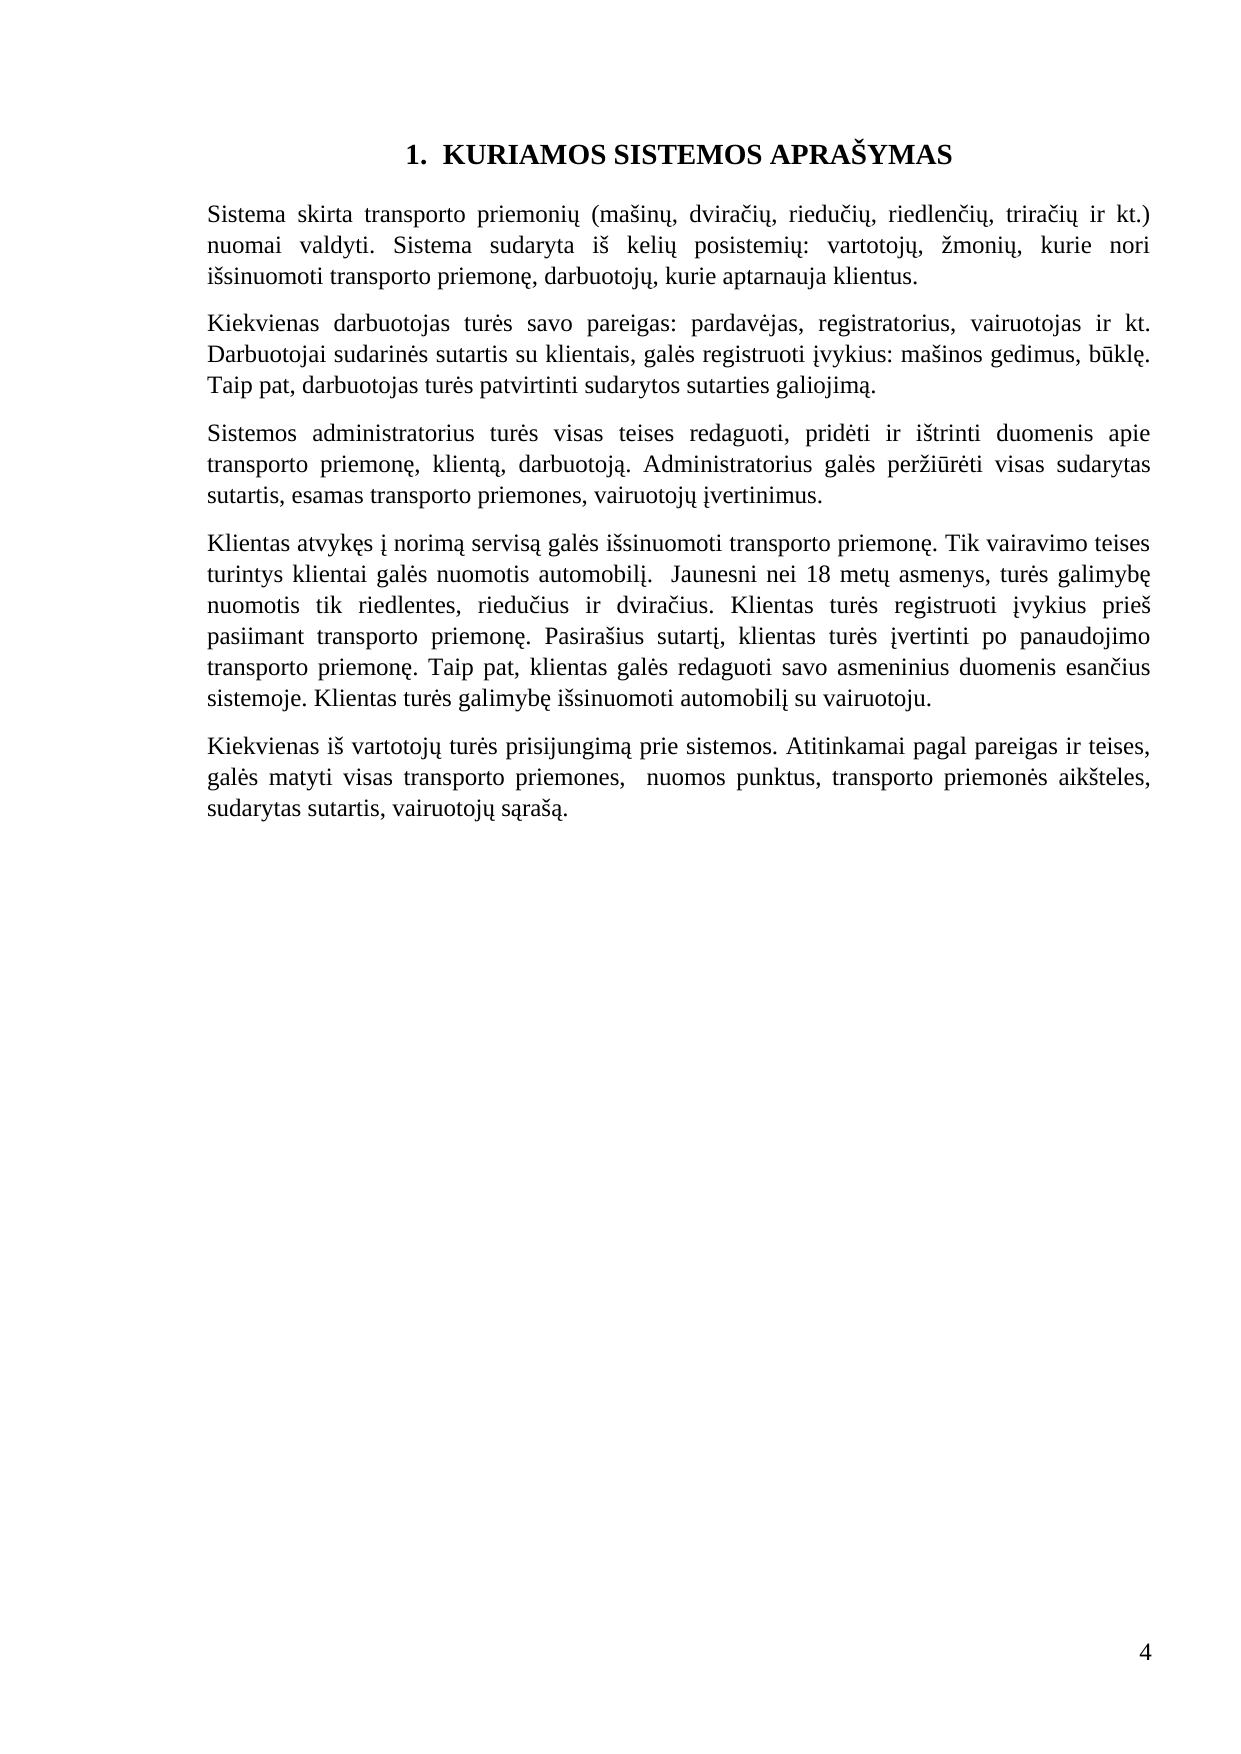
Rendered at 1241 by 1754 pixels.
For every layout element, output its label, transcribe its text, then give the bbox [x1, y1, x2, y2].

text Klientas atvykęs į norimą servisą galės išsinuomoti transporto priemonę. Tik vairavimo teises turintys klientai galės nuomotis automobilį. Jaunesni nei 18 metų asmenys, turės galimybę nuomotis tik riedlentes, riedučius ir dviračius. Klientas turės registruoti įvykius prieš pasiimant transporto priemonę. Pasirašius sutartį, klientas turės įvertinti po panaudojimo transporto priemonę. Taip pat, klientas galės redaguoti savo asmeninius duomenis esančius sistemoje. Klientas turės galimybę išsinuomoti automobilį su vairuotoju. [207, 528, 1152, 712]
text Sistema skirta transporto priemonių (mašinų, dviračių, riedučių, riedlenčių, triračių ir kt.) nuomai valdyti. Sistema sudaryta iš kelių posistemių: vartotojų, žmonių, kurie nori išsinuomoti transporto priemonę, darbuotojų, kurie aptarnauja klientus. [207, 199, 1152, 289]
text Sistemos administratorius turės visas teises redaguoti, pridėti ir ištrinti duomenis apie transporto priemonę, klientą, darbuotoją. Administratorius galės peržiūrėti visas sudarytas sutartis, esamas transporto priemones, vairuotojų įvertinimus. [207, 418, 1152, 509]
subtitle Kuriamos Sistemos aprašymas [207, 137, 1152, 171]
text Kiekvienas iš vartotojų turės prisijungimą prie sistemos. Atitinkamai pagal pareigas ir teises, galės matyti visas transporto priemones, nuomos punktus, transporto priemonės aikšteles, sudarytas sutartis, vairuotojų sąrašą. [207, 731, 1152, 822]
text Kiekvienas darbuotojas turės savo pareigas: pardavėjas, registratorius, vairuotojas ir kt. Darbuotojai sudarinės sutartis su klientais, galės registruoti įvykius: mašinos gedimus, būklę. Taip pat, darbuotojas turės patvirtinti sudarytos sutarties galiojimą. [207, 308, 1152, 399]
